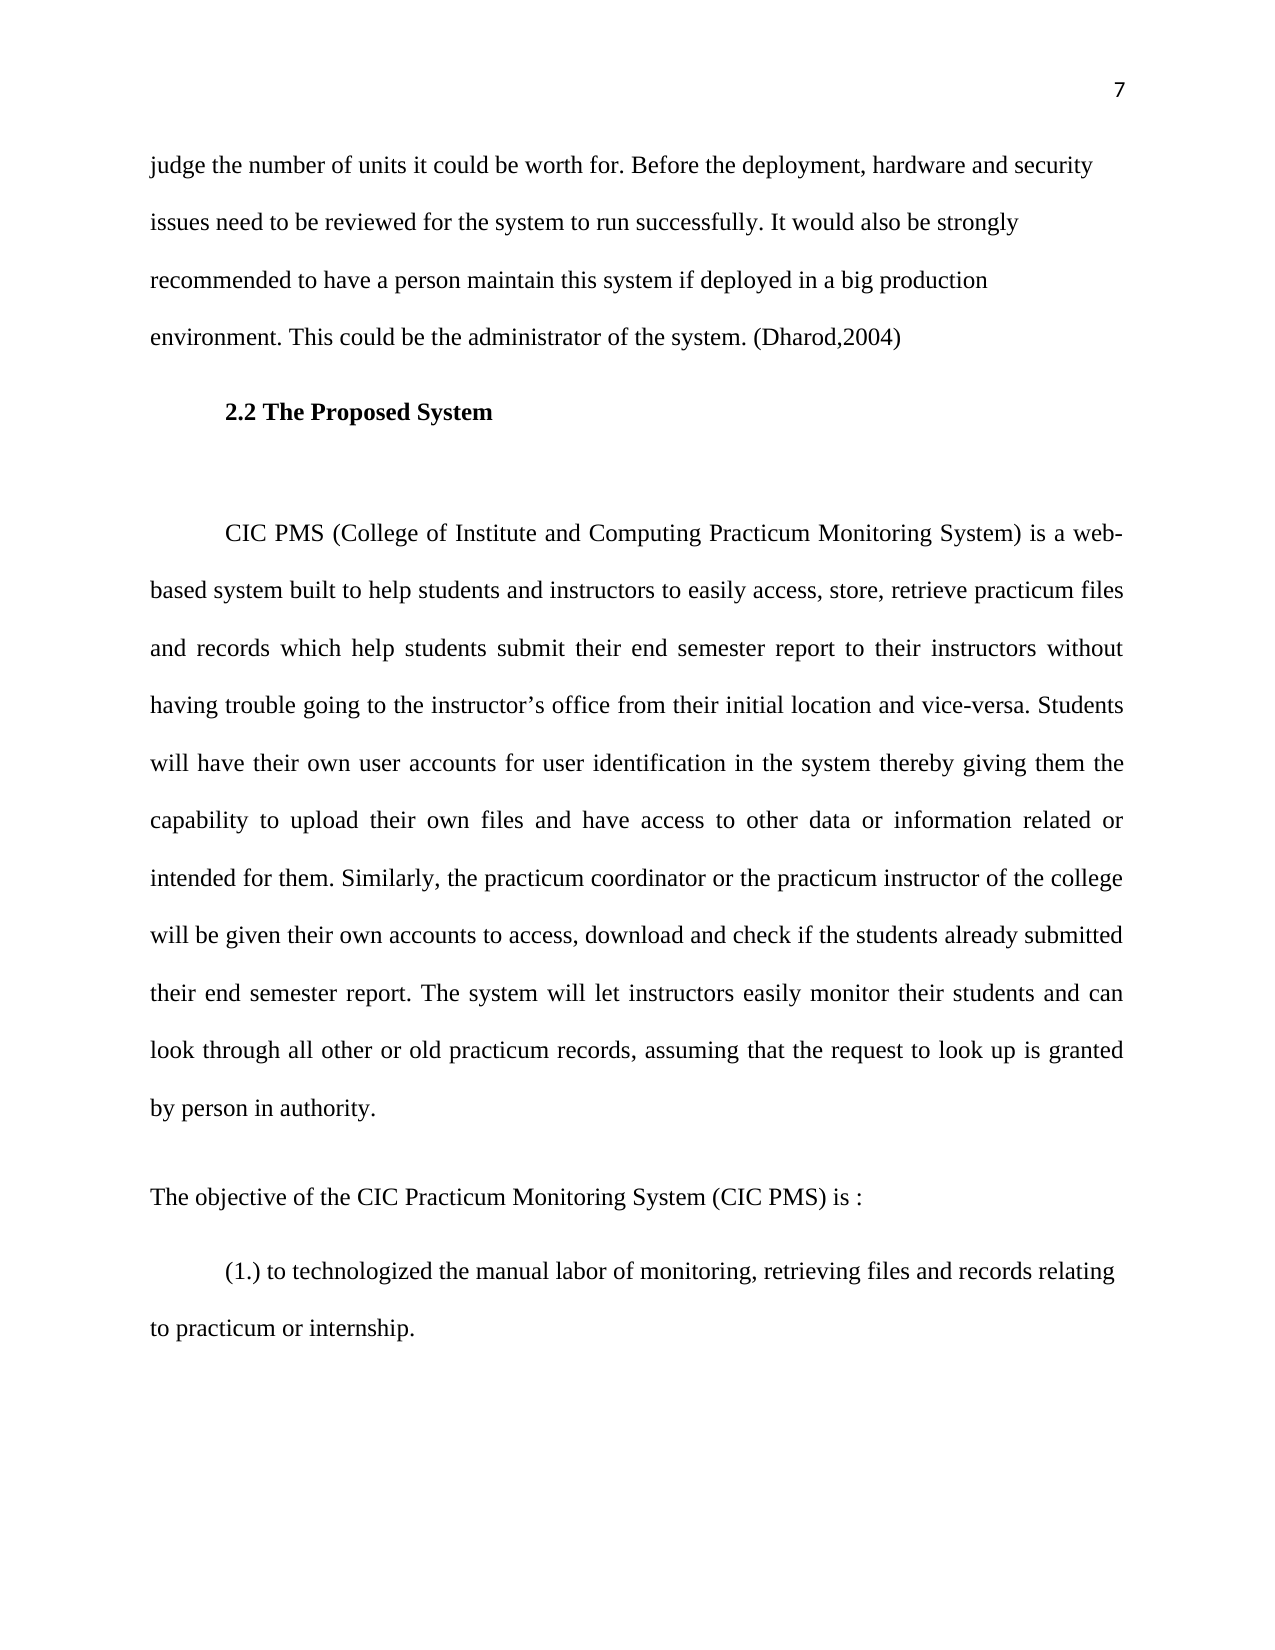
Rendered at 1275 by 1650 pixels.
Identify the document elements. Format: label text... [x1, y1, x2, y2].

text (1.) to technologized the manual labor of monitoring, retrieving files and records relating to practicum or internship. [150, 1256, 1125, 1342]
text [150, 150, 1125, 351]
text CIC PMS (College of Institute and Computing Practicum Monitoring System) is a web-based system built to help students and instructors to easily access, store, retrieve practicum files and records which help students submit their end semester report to their instructors without having trouble going to the instructor’s office from their initial location and vice-versa. Students will have their own user accounts for user identification in the system thereby giving them the capability to upload their own files and have access to other data or information related or intended for them. Similarly, the practicum coordinator or the practicum instructor of the college will be given their own accounts to access, download and check if the students already submitted their end semester report. The system will let instructors easily monitor their students and can look through all other or old practicum records, assuming that the request to look up is granted by person in authority. [150, 518, 1125, 1122]
text 2.2 The Proposed System [150, 397, 1125, 425]
text The objective of the CIC Practicum Monitoring System (CIC PMS) is : [150, 1182, 1125, 1210]
